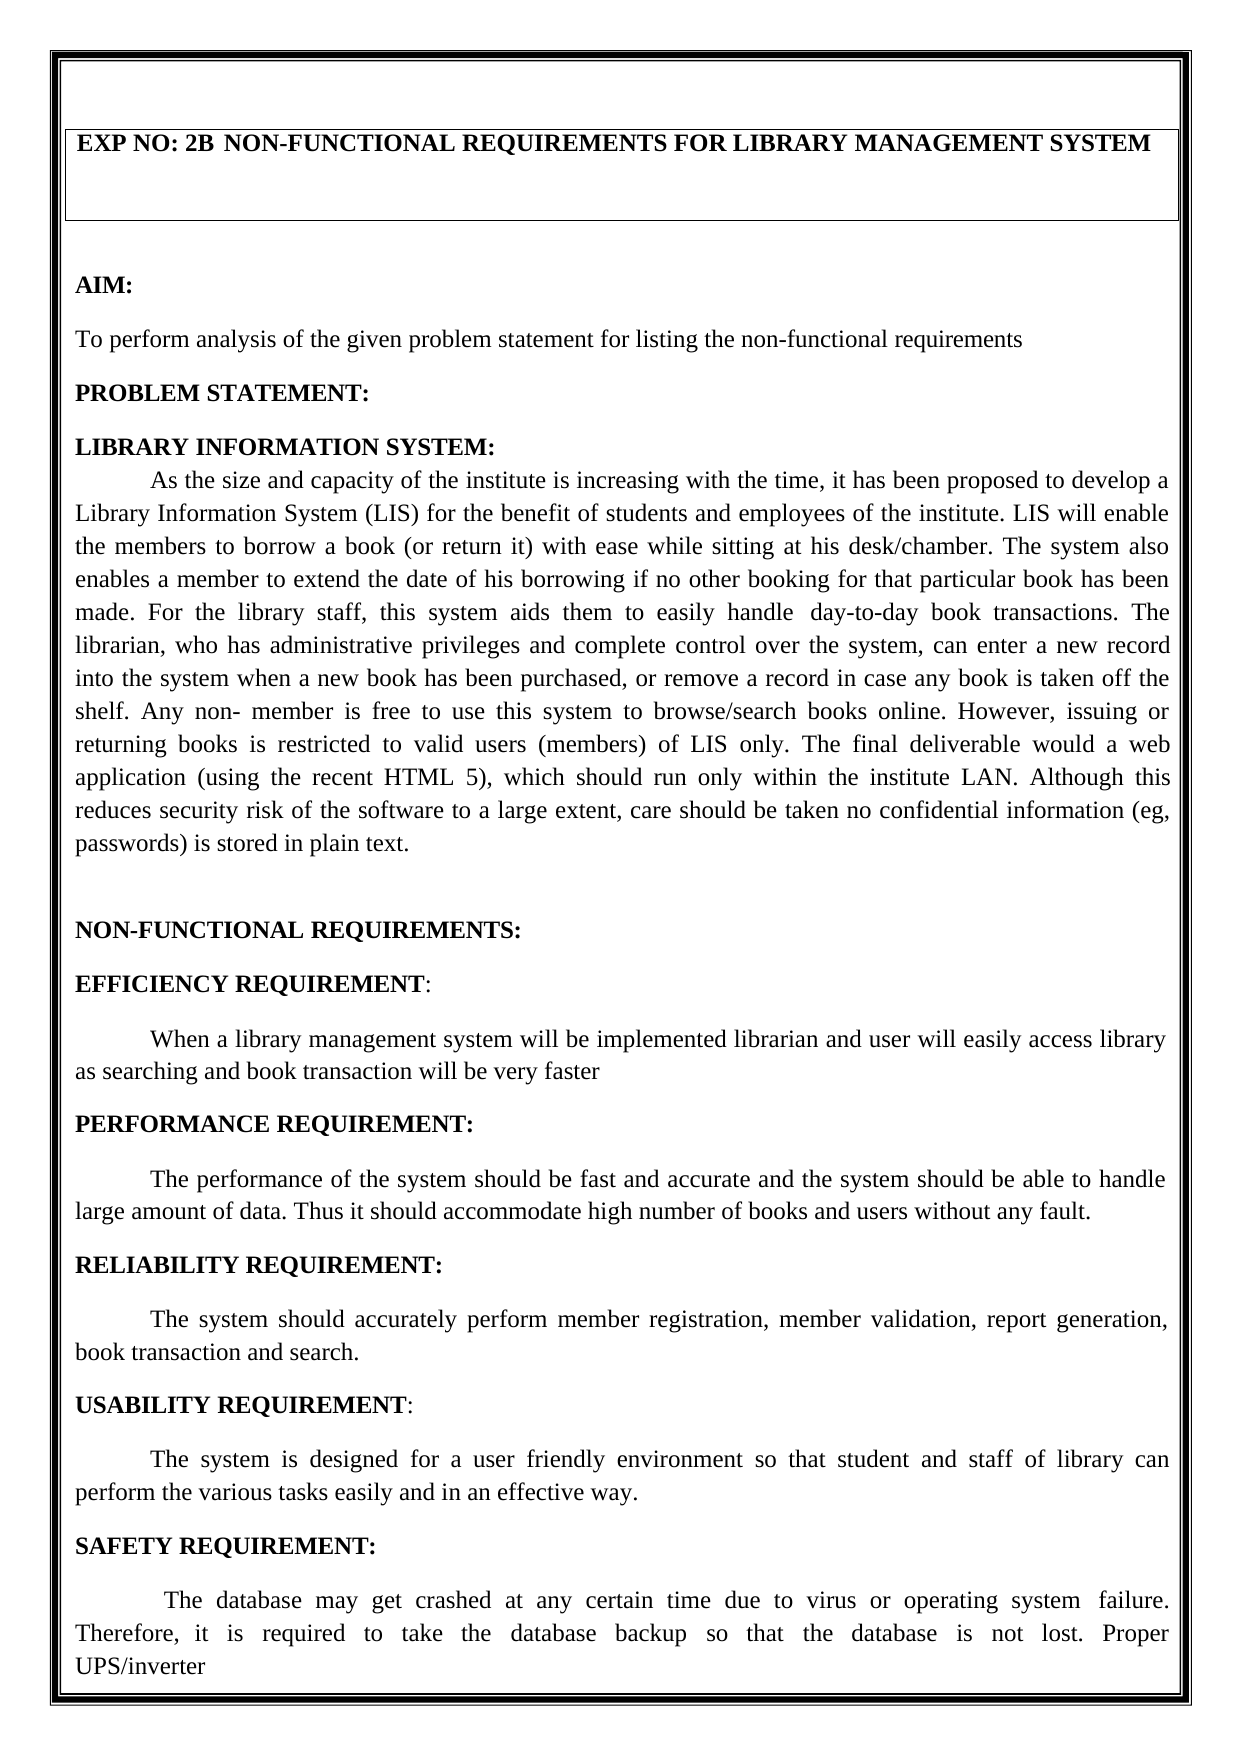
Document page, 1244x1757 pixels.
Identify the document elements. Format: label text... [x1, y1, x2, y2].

subtitle AIM: [75, 270, 1214, 299]
text To perform analysis of the given problem statement for listing the non-functional requirements [75, 324, 1214, 352]
subtitle NON-FUNCTIONAL REQUIREMENTS: [75, 915, 1214, 944]
text The performance of the system should be fast and accurate and the system should be able to handle large amount of data. Thus it should accommodate high number of books and users without any fault. [75, 1164, 1168, 1225]
text LIBRARY INFORMATION SYSTEM: [75, 432, 1214, 460]
text When a library management system will be implemented librarian and user will easily access library as searching and book transaction will be very faster [75, 1024, 1167, 1085]
text The database may get crashed at any certain time due to virus or operating system failure. Therefore, it is required to take the database backup so that the database is not lost. Proper UPS/inverter [75, 1585, 1170, 1679]
text The system should accurately perform member registration, member validation, report generation, book transaction and search. [75, 1304, 1169, 1365]
subtitle SAFETY REQUIREMENT: [75, 1531, 1214, 1559]
text The system is designed for a user friendly environment so that student and staff of library can perform the various tasks easily and in an effective way. [75, 1444, 1170, 1506]
subtitle PROBLEM STATEMENT: [75, 378, 1214, 406]
subtitle RELIABILITY REQUIREMENT: [75, 1250, 1214, 1279]
subtitle USABILITY REQUIREMENT: [75, 1390, 1214, 1419]
text EFFICIENCY REQUIREMENT: [75, 969, 1214, 998]
subtitle PERFORMANCE REQUIREMENT: [75, 1109, 1214, 1138]
text As the size and capacity of the institute is increasing with the time, it has been proposed to develop a Library Information System (LIS) for the benefit of students and employees of the institute. LIS will enable the members to borrow a book (or return it) with ease while sitting at his desk/chamber. The system also enables a member to extend the date of his borrowing if no other booking for that particular book has been made. For the library staff, this system aids them to easily handle day-to-day book transactions. The librarian, who has administrative privileges and complete control over the system, can enter a new record into the system when a new book has been purchased, or remove a record in case any book is taken off the shelf. Any non- member is free to use this system to browse/search books online. However, issuing or returning books is restricted to valid users (members) of LIS only. The final deliverable would a web application (using the recent HTML 5), which should run only within the institute LAN. Although this reduces security risk of the software to a large extent, care should be taken no confidential information (eg, passwords) is stored in plain text. [75, 465, 1171, 857]
